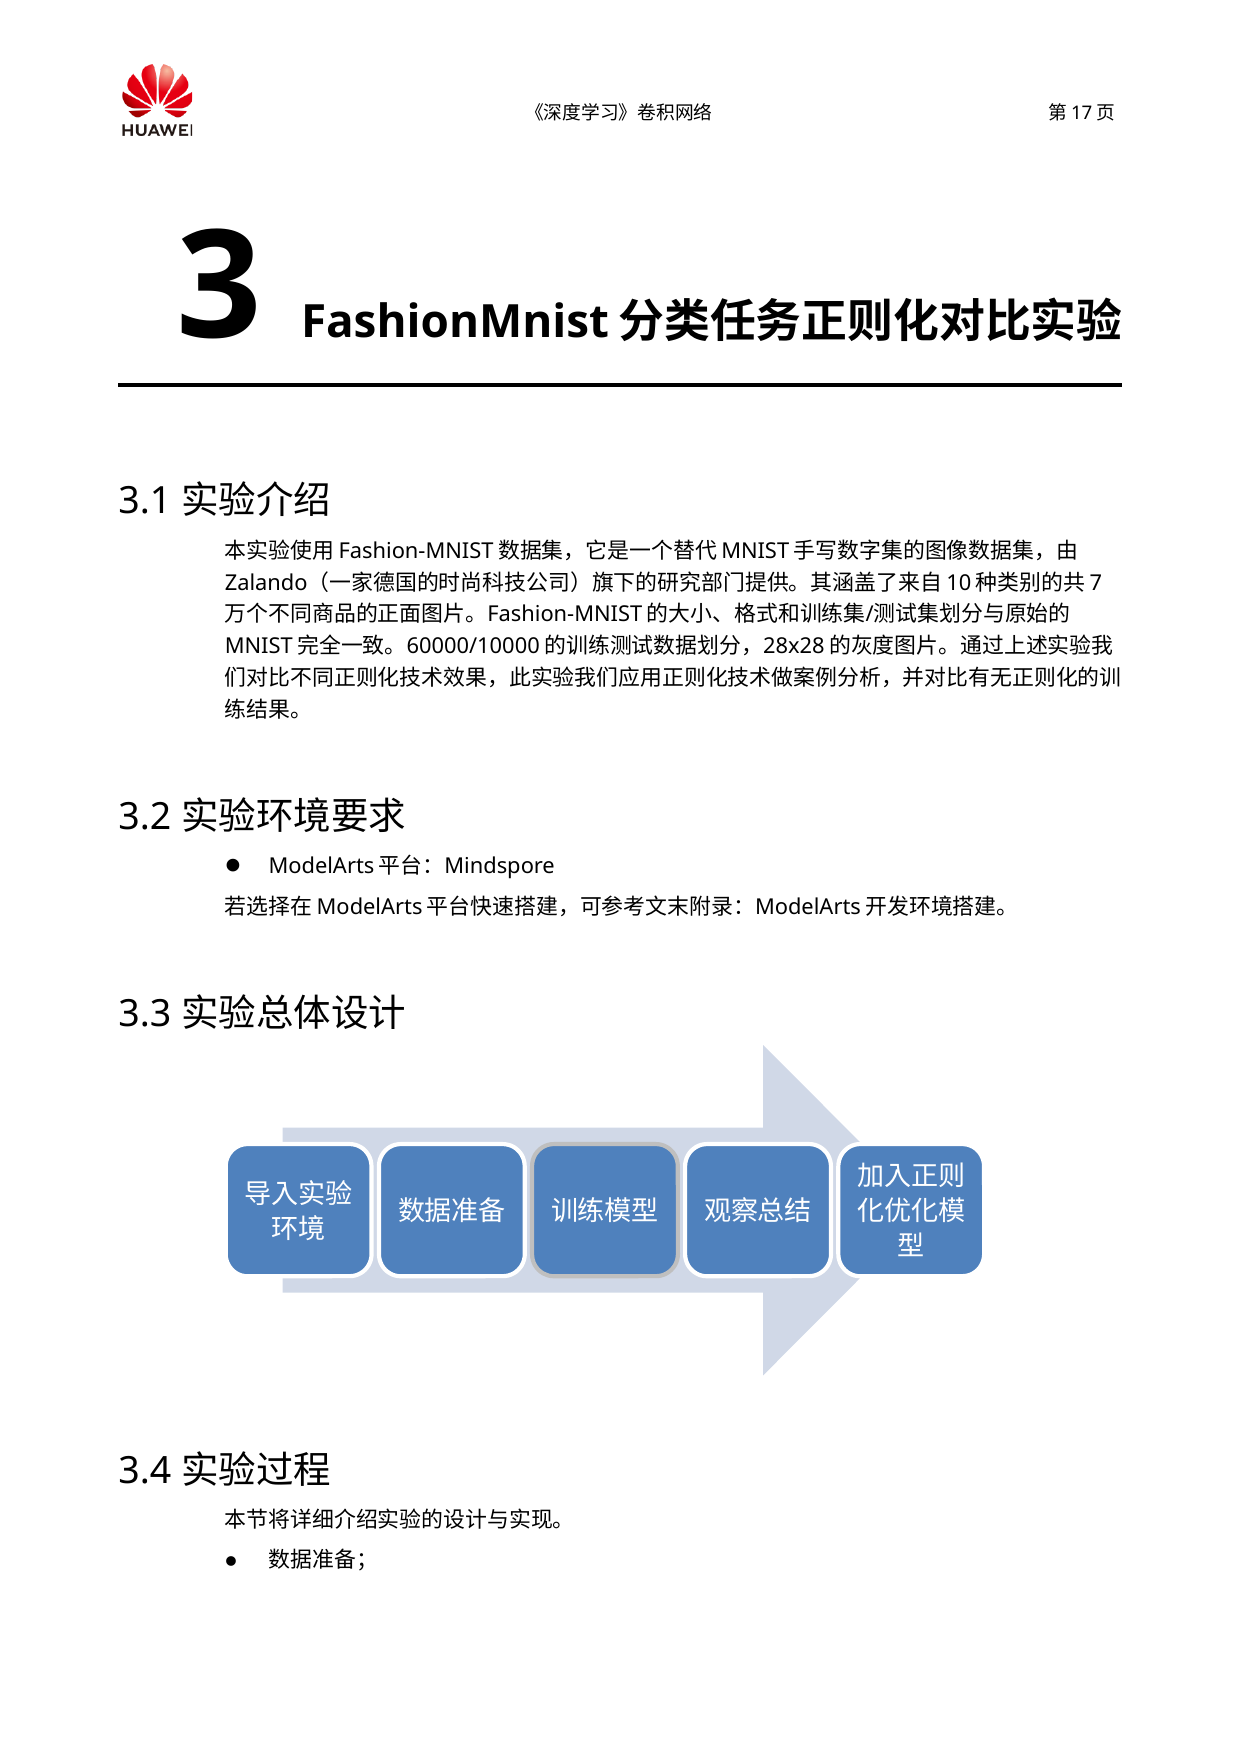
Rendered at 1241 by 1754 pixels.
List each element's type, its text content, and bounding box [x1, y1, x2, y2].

text 本实验使用Fashion-MNIST数据集，它是一个替代MNIST手写数字集的图像数据集，由Zalando（一家德国的时尚科技公司）旗下的研究部门提供。其涵盖了来自10种类别的共7万个不同商品的正面图片。Fashion-MNIST的大小、格式和训练集/测试集划分与原始的MNIST完全一致。60000/10000的训练测试数据划分，28x28的灰度图片。通过上述实验我们对比不同正则化技术效果，此实验我们应用正则化技术做案例分析，并对比有无正则化的训练结果。 [224, 533, 1122, 723]
text 本节将详细介绍实验的设计与实现。 [224, 1502, 1122, 1534]
list 实验总体设计 [118, 983, 1122, 1037]
list 实验介绍 [118, 470, 1122, 524]
list ModelArts平台：Mindspore [224, 848, 1122, 880]
text 数据准备； [224, 1542, 1122, 1574]
picture [122, 64, 193, 136]
text 若选择在ModelArts平台快速搭建，可参考文末附录：ModelArts开发环境搭建。 [224, 889, 1122, 920]
list 实验环境要求 [118, 786, 1122, 840]
list 实验过程 [118, 1439, 1122, 1494]
list FashionMnist分类任务正则化对比实验 [118, 177, 1122, 383]
